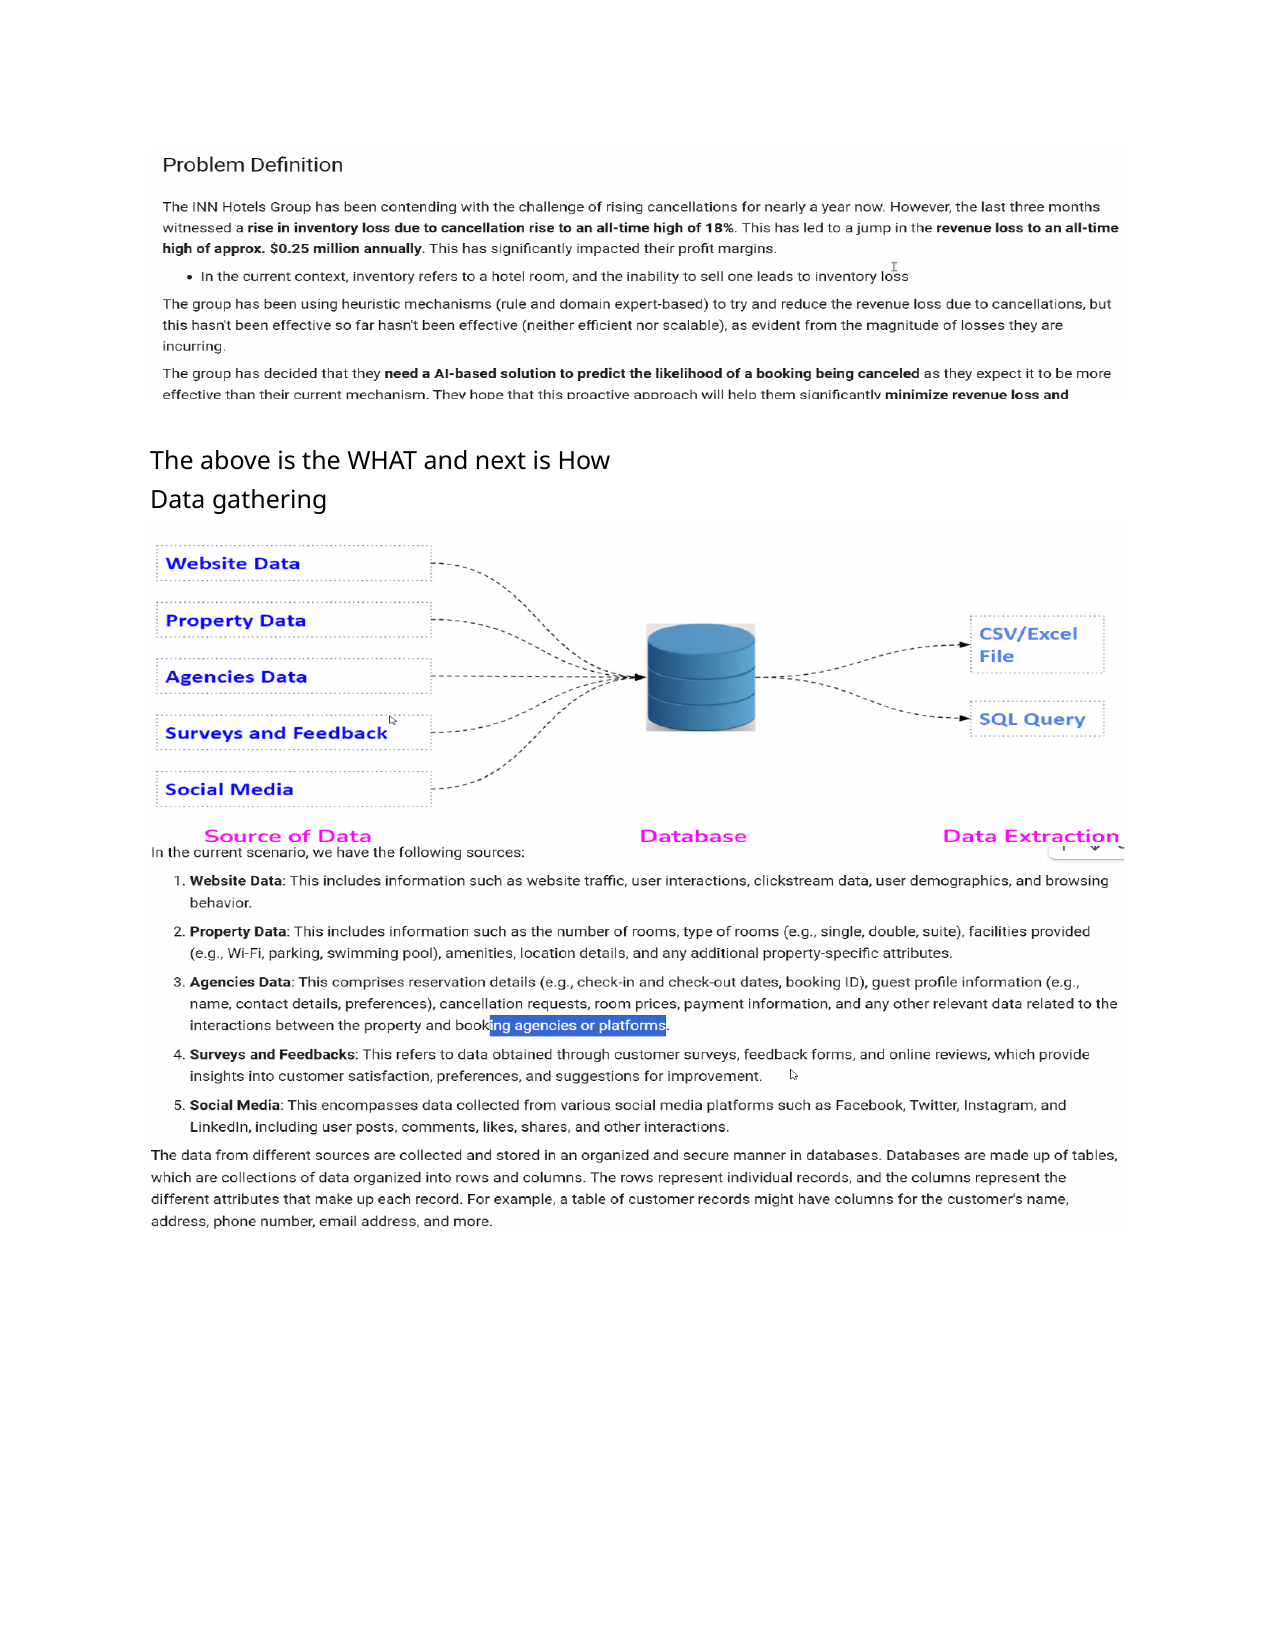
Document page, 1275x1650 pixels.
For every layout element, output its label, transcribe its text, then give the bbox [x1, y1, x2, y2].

text The above is the WHAT and next is How [150, 443, 1125, 477]
picture [150, 846, 1125, 1229]
picture [150, 150, 1125, 399]
text Data gathering [150, 482, 1125, 516]
picture [150, 521, 1125, 842]
